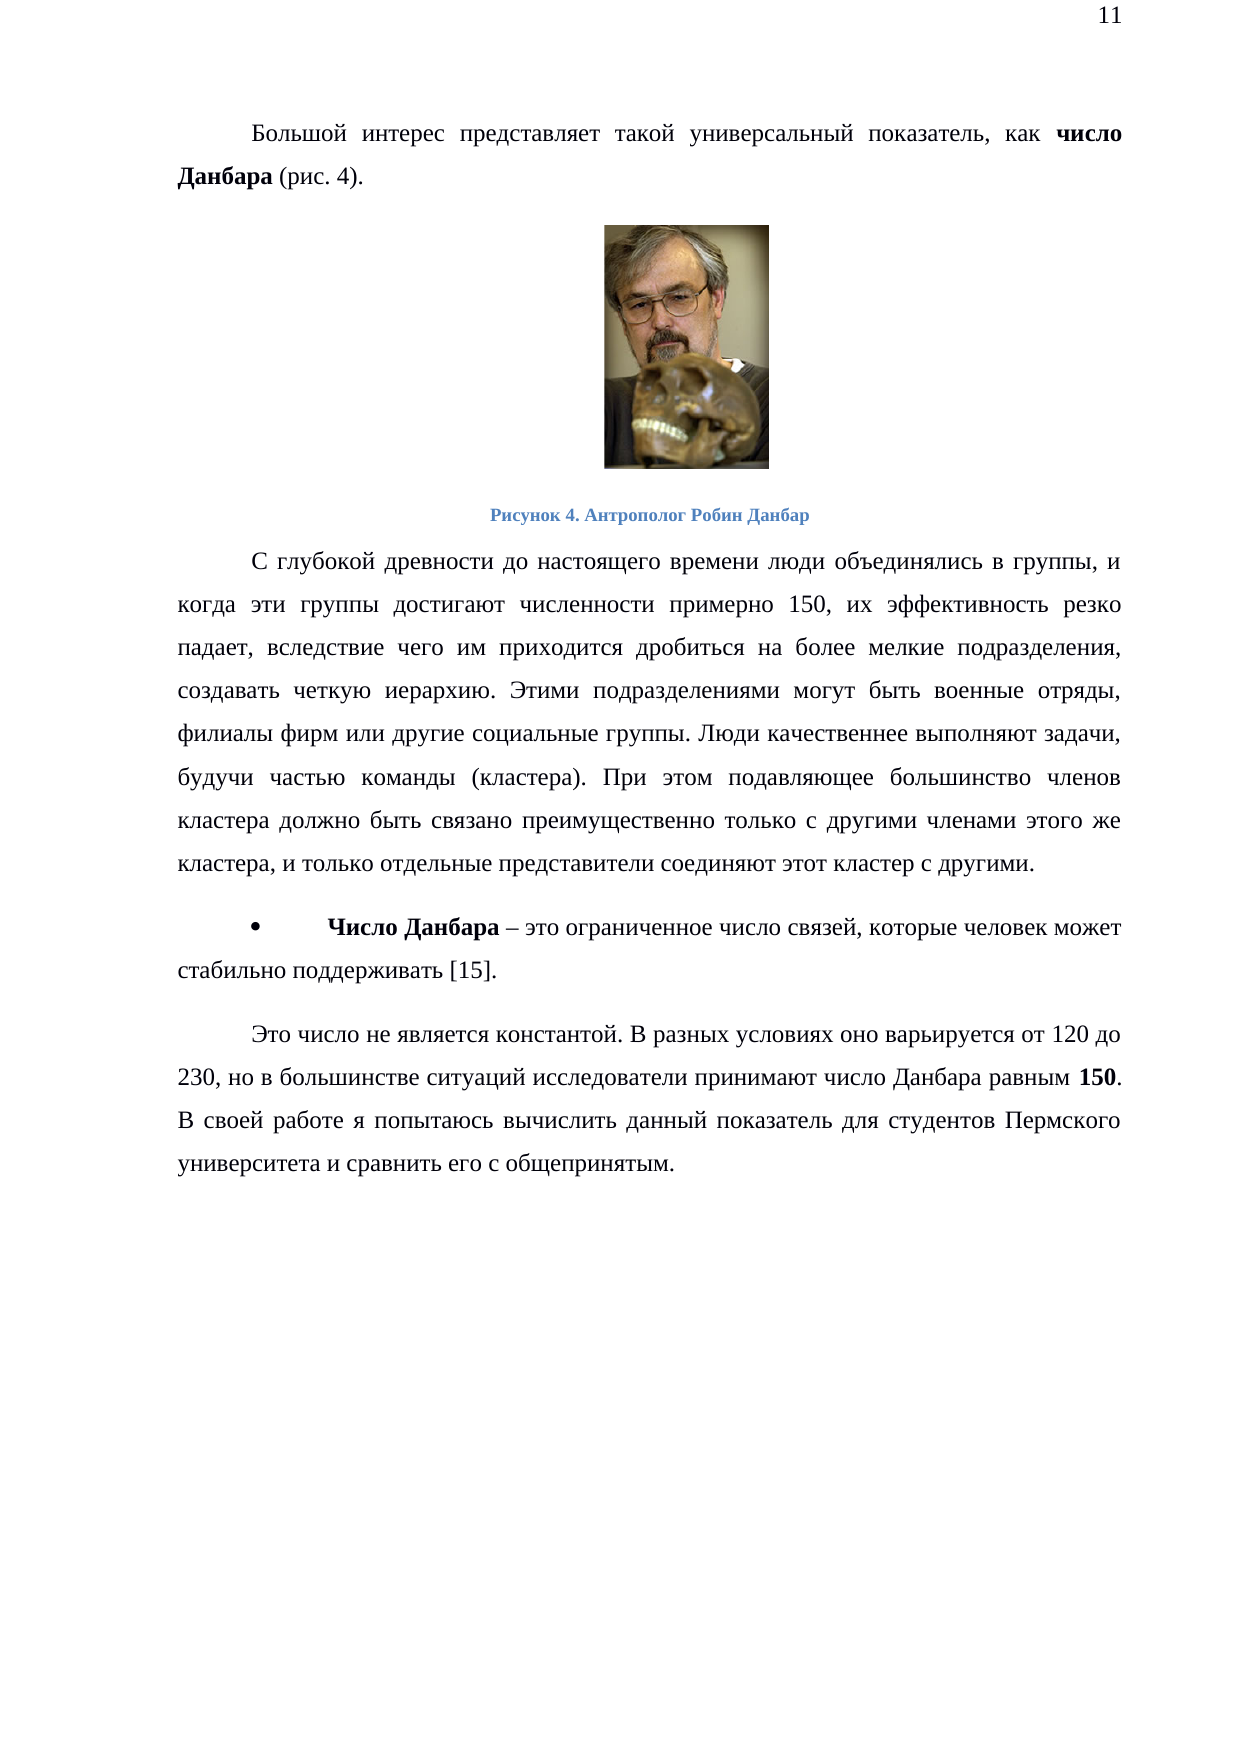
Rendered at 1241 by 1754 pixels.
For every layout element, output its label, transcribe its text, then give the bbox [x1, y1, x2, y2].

list Число Данбара – это ограниченное число связей, которые человек может стабильно поддерживать [15]. [177, 912, 1122, 984]
text Это число не является константой. В разных условиях оно варьируется от 120 до 230, но в большинстве ситуаций исследователи принимают число Данбара равным 150. В своей работе я попытаюсь вычислить данный показатель для студентов Пермского университета и сравнить его с общепринятым. [177, 1019, 1122, 1177]
text Рисунок 4. Антрополог Робин Данбар [177, 503, 1122, 525]
text Большой интерес представляет такой универсальный показатель, как число Данбара (рис. 4). [177, 118, 1122, 190]
text С глубокой древности до настоящего времени люди объединялись в группы, и когда эти группы достигают численности примерно 150, их эффективность резко падает, вследствие чего им приходится дробиться на более мелкие подразделения, создавать четкую иерархию. Этими подразделениями могут быть военные отряды, филиалы фирм или другие социальные группы. Люди качественнее выполняют задачи, будучи частью команды (кластера). При этом подавляющее большинство членов кластера должно быть связано преимущественно только с другими членами этого же кластера, и только отдельные представители соединяют этот кластер с другими. [177, 546, 1122, 877]
picture [604, 225, 769, 469]
